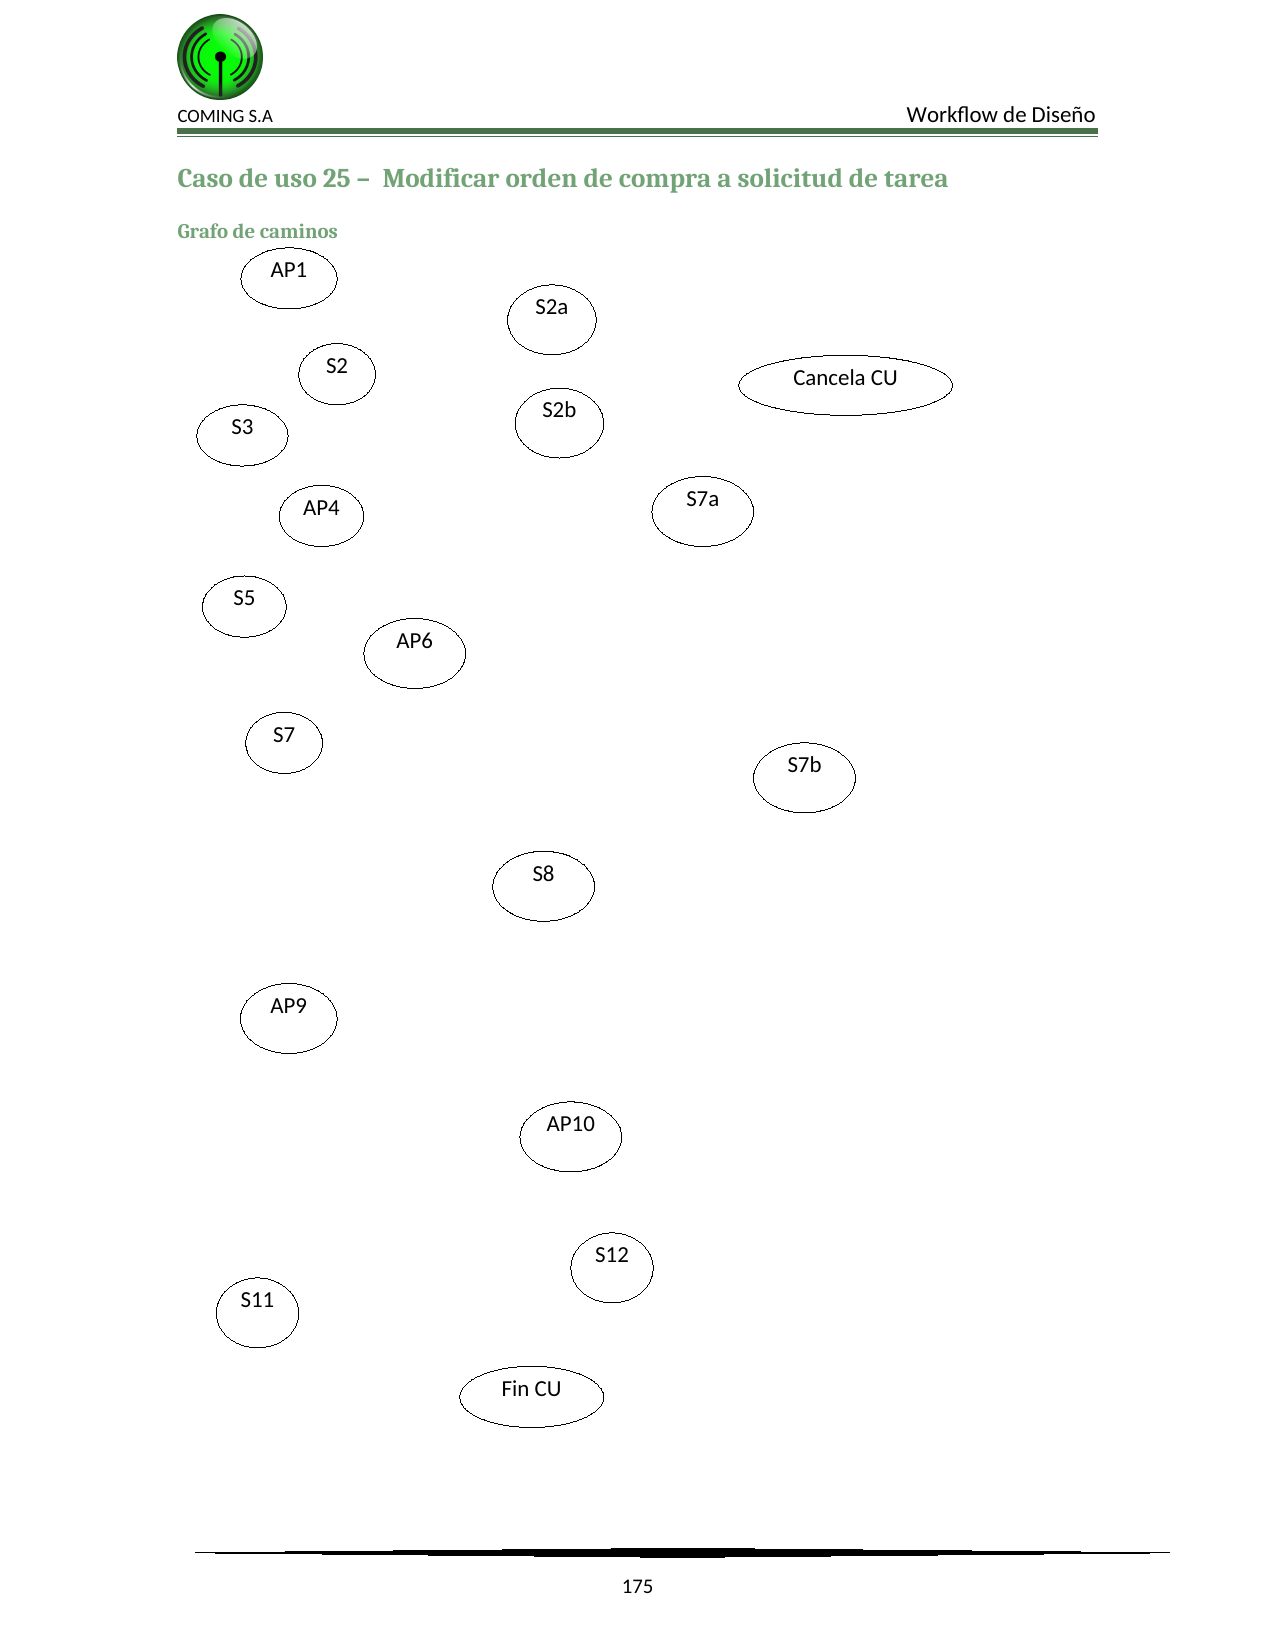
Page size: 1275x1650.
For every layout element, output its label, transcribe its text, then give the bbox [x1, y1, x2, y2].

subtitle Caso de uso 25 – Modificar orden de compra a solicitud de tarea [177, 163, 1098, 194]
picture [177, 14, 263, 100]
subtitle Grafo de caminos [177, 219, 1098, 243]
